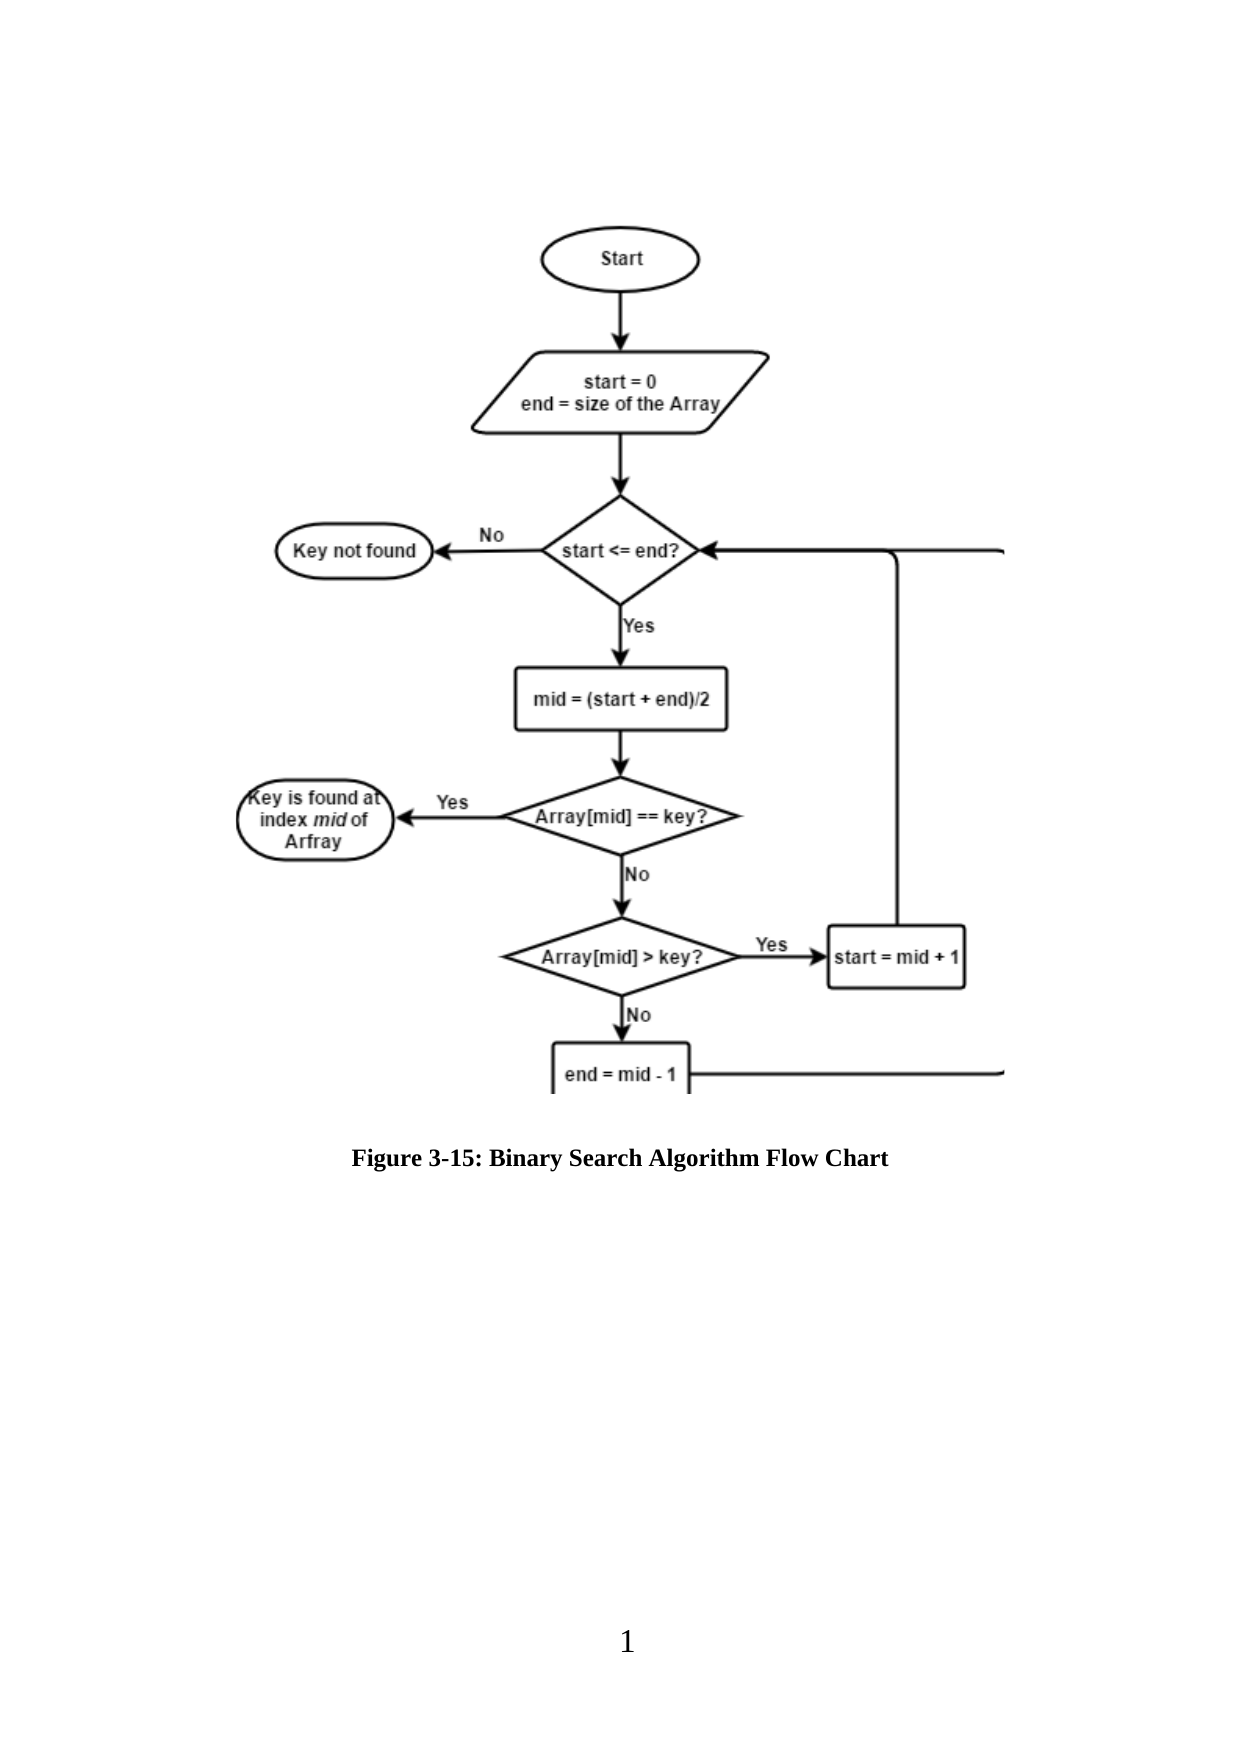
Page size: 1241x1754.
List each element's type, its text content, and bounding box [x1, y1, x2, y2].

text Figure 3-15: Binary Search Algorithm Flow Chart [150, 1143, 1090, 1172]
picture [235, 206, 1005, 1094]
